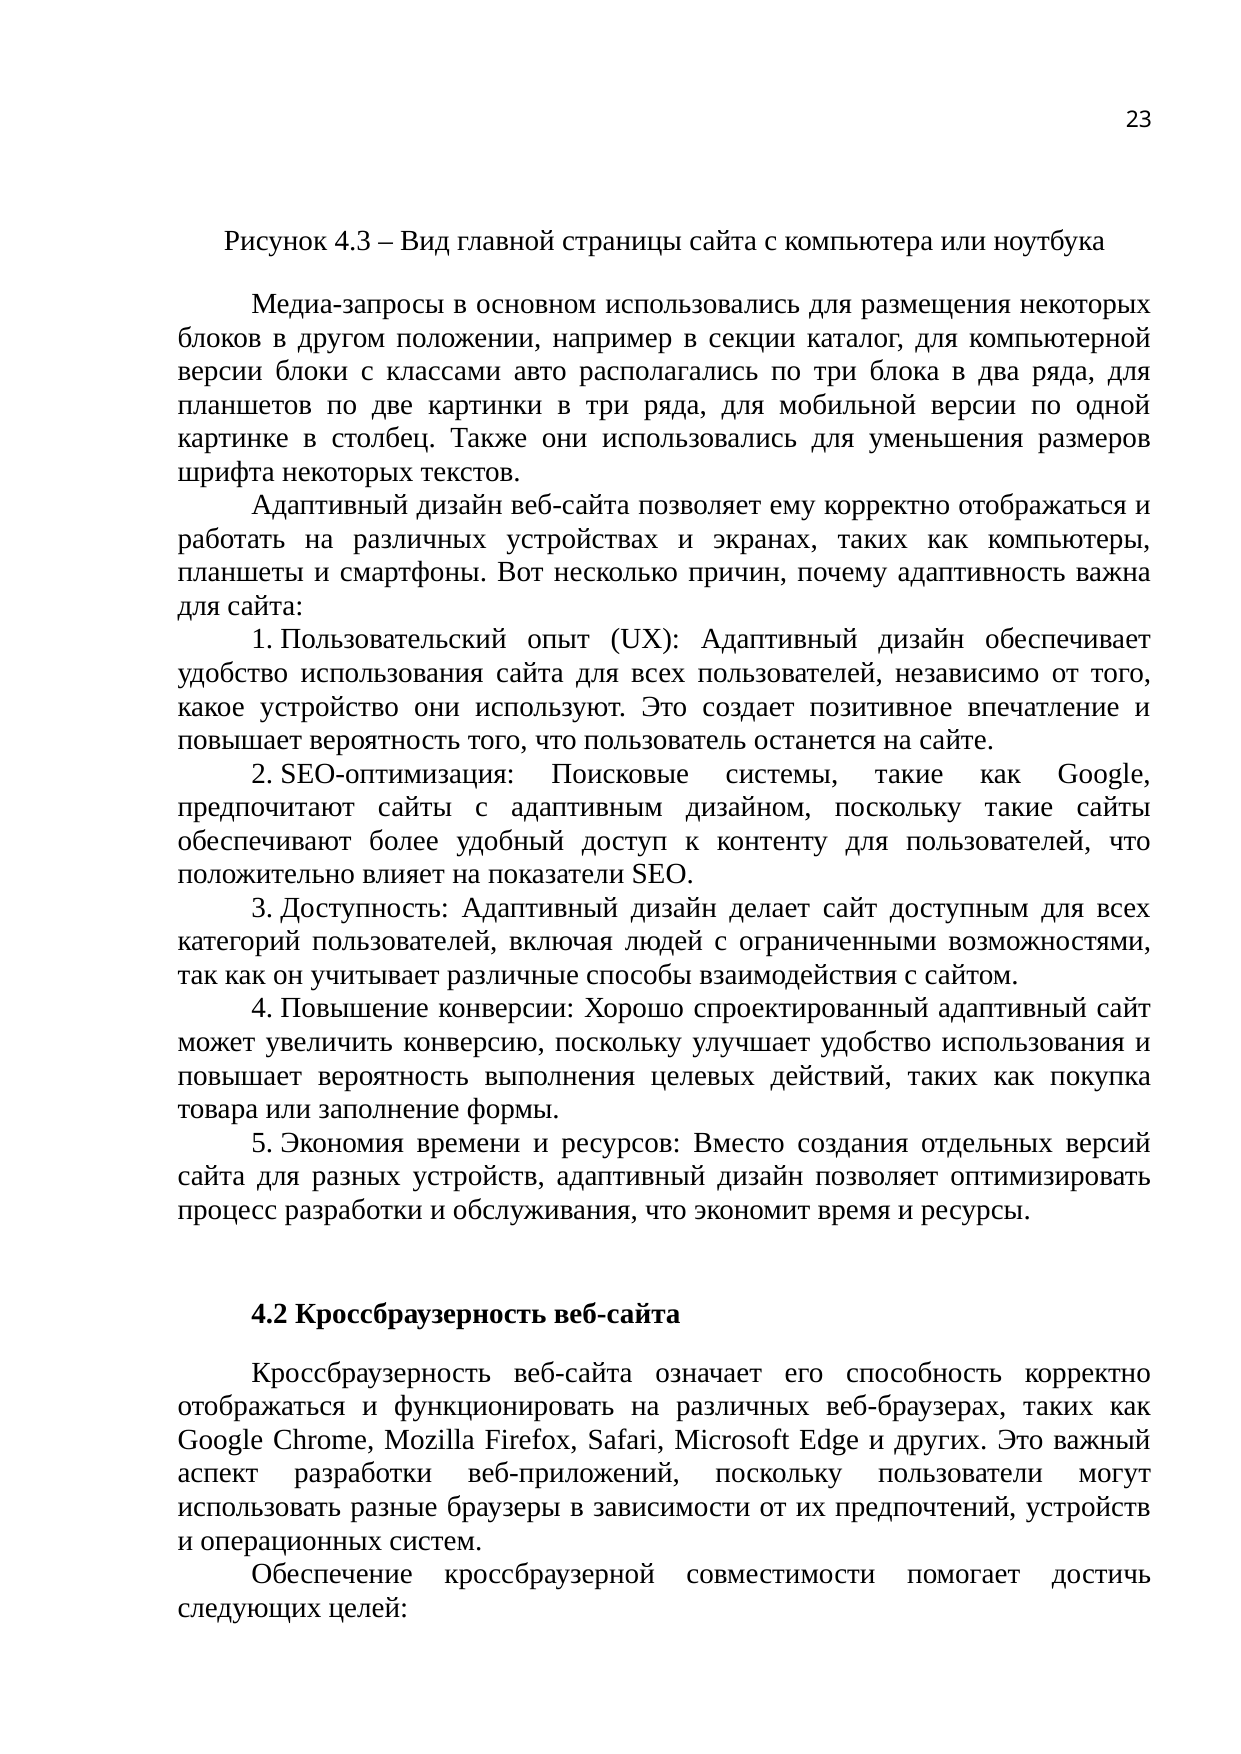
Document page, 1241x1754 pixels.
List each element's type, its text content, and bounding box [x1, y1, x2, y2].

list Экономия времени и ресурсов: Вместо создания отдельных версий сайта для разных устройств, адаптивный дизайн позволяет оптимизировать процесс разработки и обслуживания, что экономит время и ресурсы. [177, 1125, 1152, 1225]
list Доступность: Адаптивный дизайн делает сайт доступным для всех категорий пользователей, включая людей с ограниченными возможностями, так как он учитывает различные способы взаимодействия с сайтом. [177, 890, 1152, 991]
text Обеспечение кроссбраузерной совместимости помогает достичь следующих целей: [177, 1556, 1152, 1623]
text 4.2 Кроссбраузерность веб-сайта [177, 1296, 1152, 1330]
text Адаптивный дизайн веб-сайта позволяет ему корректно отображаться и работать на различных устройствах и экранах, таких как компьютеры, планшеты и смартфоны. Вот несколько причин, почему адаптивность важна для сайта: [177, 487, 1152, 622]
list SEO-оптимизация: Поисковые системы, такие как Google, предпочитают сайты с адаптивным дизайном, поскольку такие сайты обеспечивают более удобный доступ к контенту для пользователей, что положительно влияет на показатели SEO. [177, 756, 1152, 890]
text Медиа-запросы в основном использовались для размещения некоторых блоков в другом положении, например в секции каталог, для компьютерной версии блоки с классами авто располагались по три блока в два ряда, для планшетов по две картинки в три ряда, для мобильной версии по одной картинке в столбец. Также они использовались для уменьшения размеров шрифта некоторых текстов. [177, 286, 1152, 487]
list Повышение конверсии: Хорошо спроектированный адаптивный сайт может увеличить конверсию, поскольку улучшает удобство использования и повышает вероятность выполнения целевых действий, таких как покупка товара или заполнение формы. [177, 991, 1152, 1125]
text Рисунок 4.3 – Вид главной страницы сайта с компьютера или ноутбука [177, 223, 1152, 257]
list Пользовательский опыт (UX): Адаптивный дизайн обеспечивает удобство использования сайта для всех пользователей, независимо от того, какое устройство они используют. Это создает позитивное впечатление и повышает вероятность того, что пользователь останется на сайте. [177, 622, 1152, 756]
text Кроссбраузерность веб-сайта означает его способность корректно отображаться и функционировать на различных веб-браузерах, таких как Google Chrome, Mozilla Firefox, Safari, Microsoft Edge и других. Это важный аспект разработки веб-приложений, поскольку пользователи могут использовать разные браузеры в зависимости от их предпочтений, устройств и операционных систем. [177, 1355, 1152, 1556]
